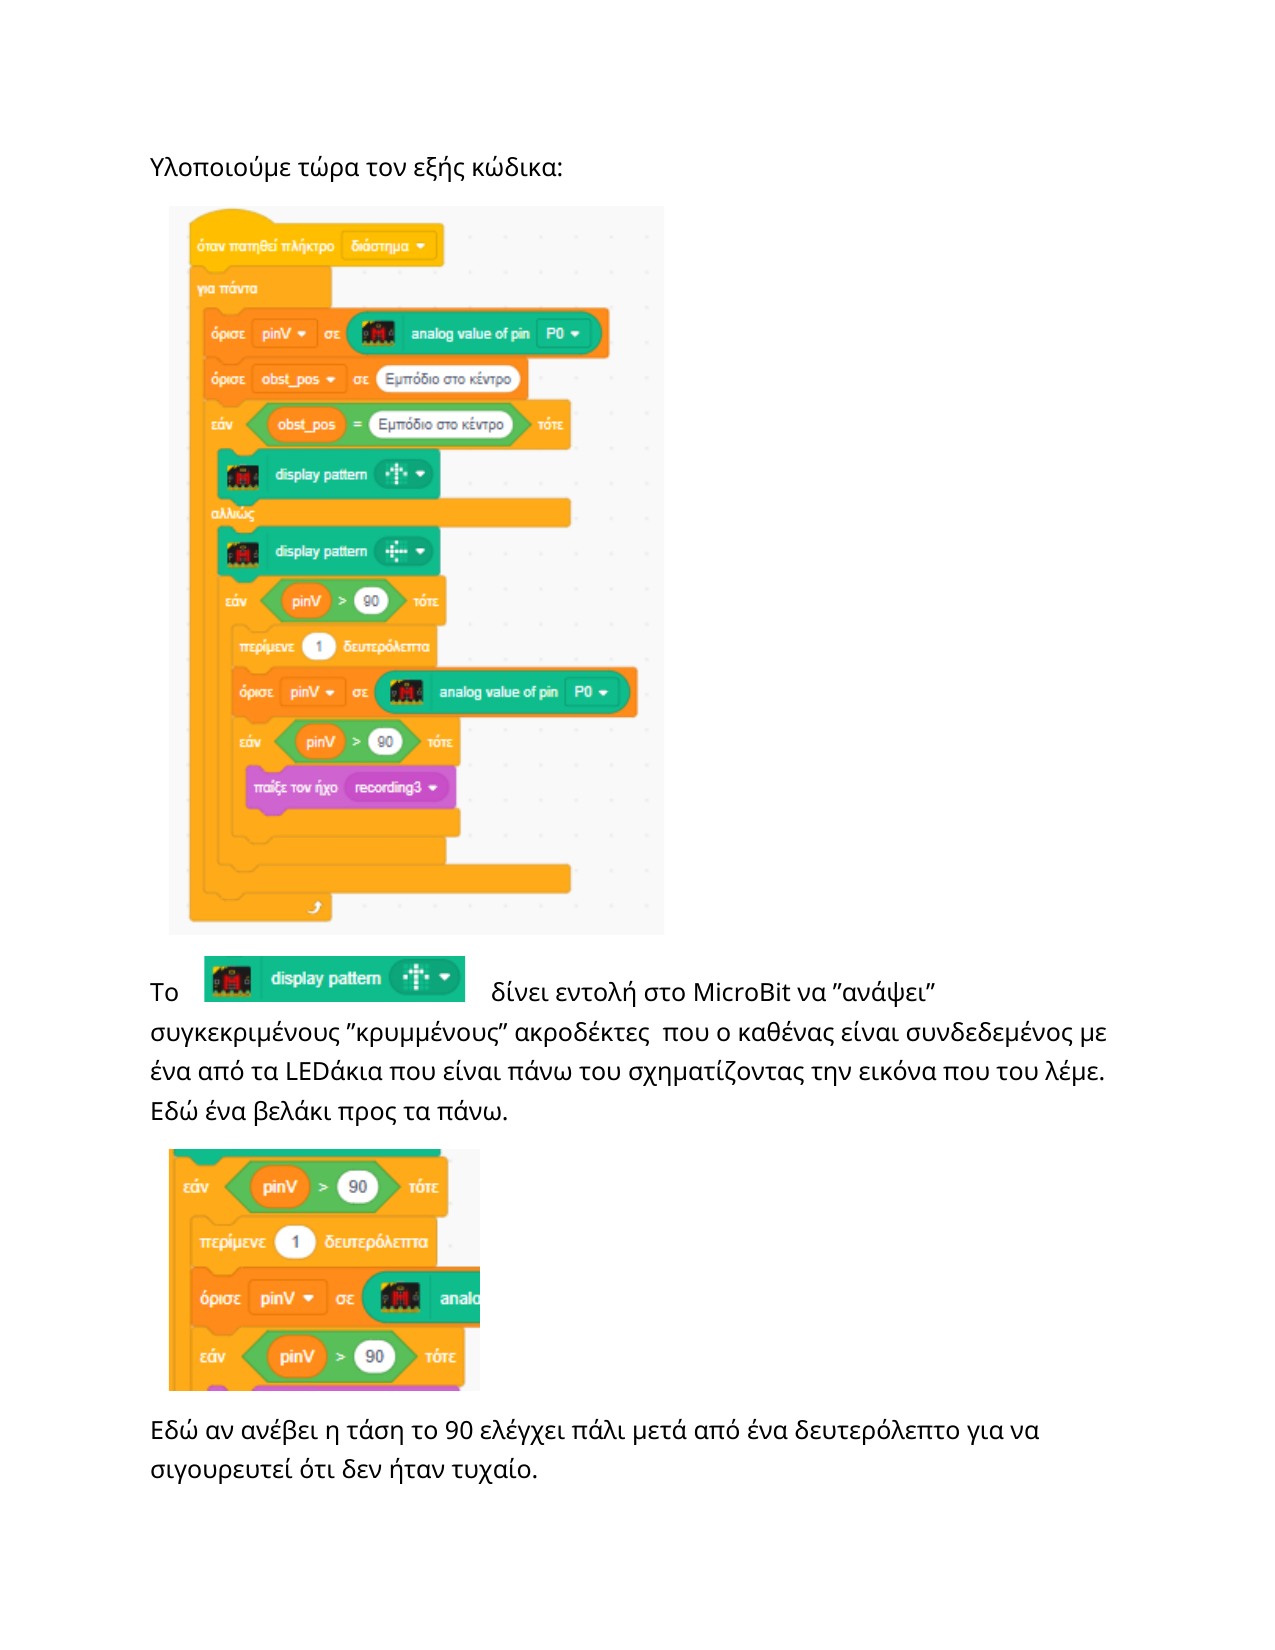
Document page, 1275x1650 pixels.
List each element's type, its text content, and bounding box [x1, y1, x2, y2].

text Το δίνει εντολή στο MicroBit να ”ανάψει” συγκεκριμένους ”κρυμμένους” ακροδέκτες που ο καθένας είναι συνδεδεμένος με ένα από τα LEDάκια που είναι πάνω του σχηματίζοντας την εικόνα που του λέμε. Εδώ ένα βελάκι προς τα πάνω. [150, 956, 1125, 1127]
text Εδώ αν ανέβει η τάση το 90 ελέγχει πάλι μετά από ένα δευτερόλεπτο για να σιγουρευτεί ότι δεν ήταν τυχαίο. [150, 1412, 1125, 1486]
text Υλοποιούμε τώρα τον εξής κώδικα: [150, 150, 1125, 184]
